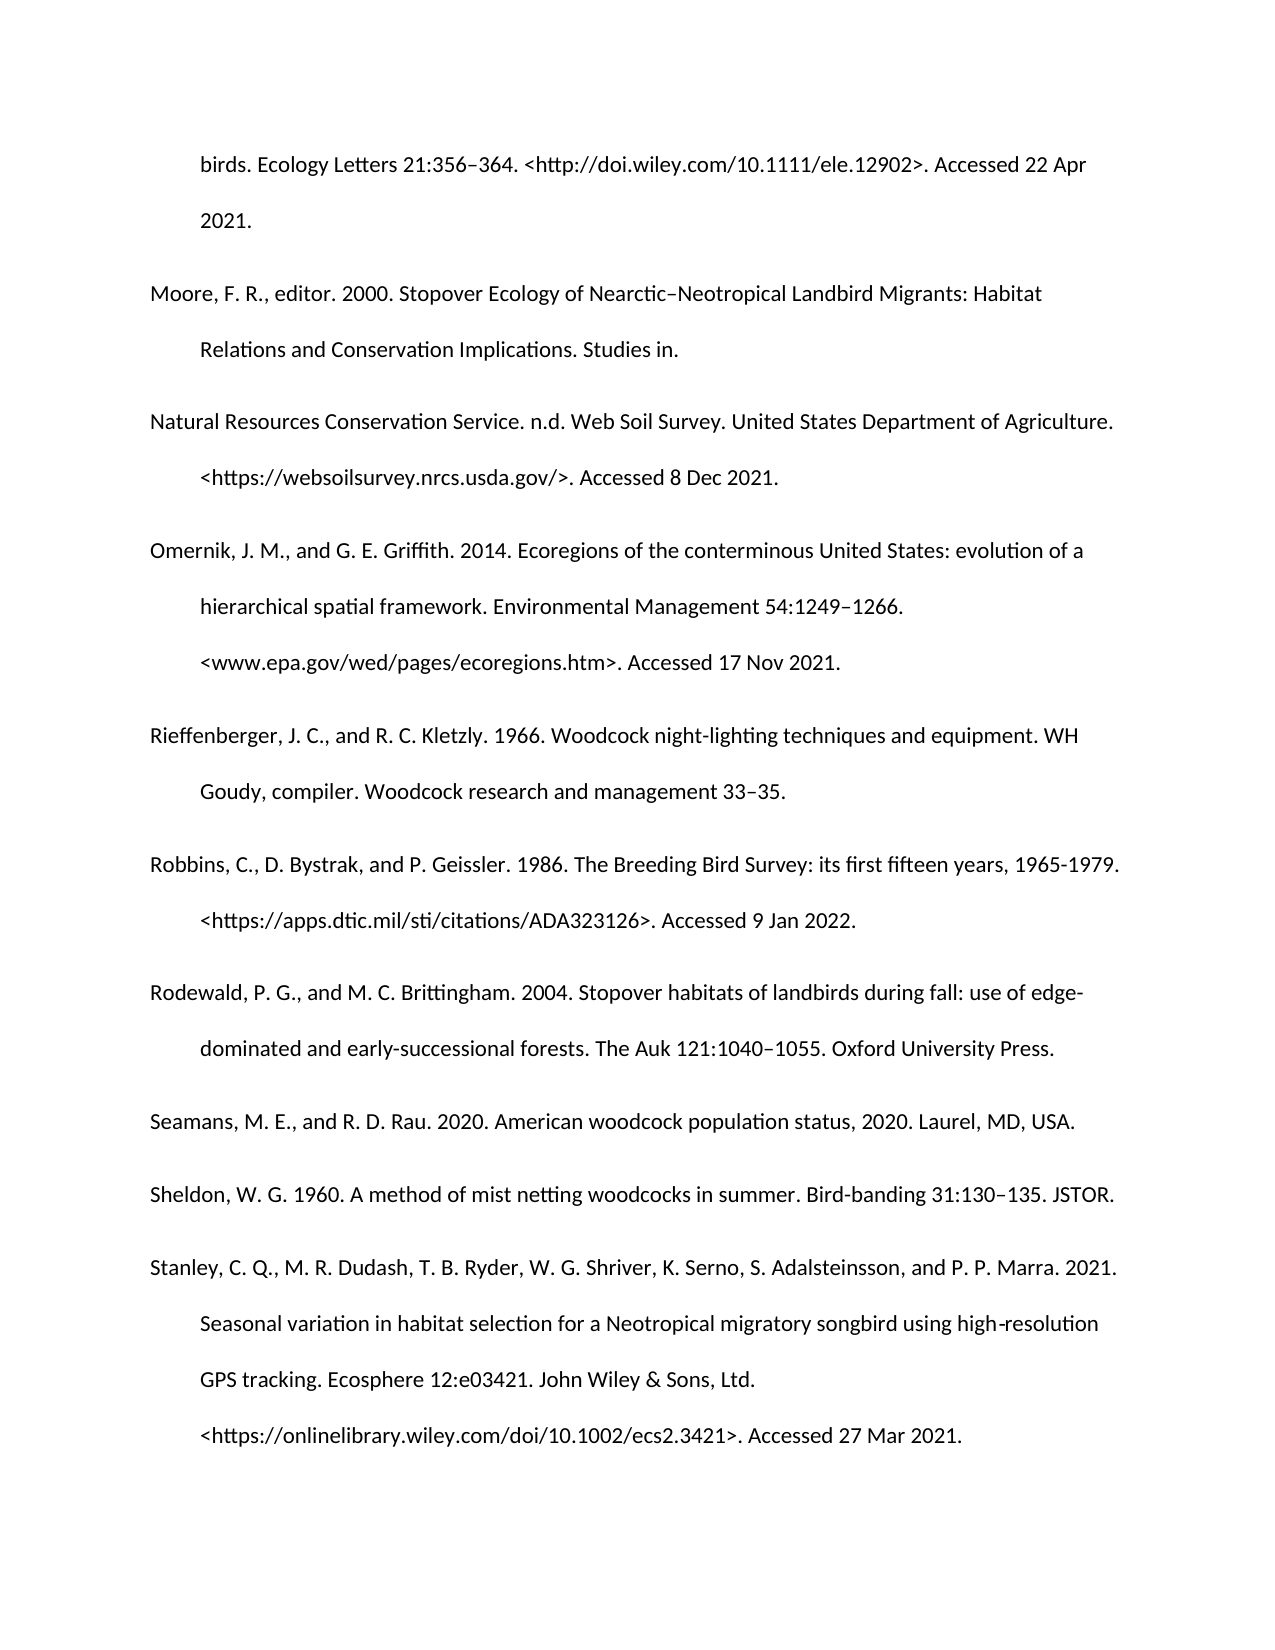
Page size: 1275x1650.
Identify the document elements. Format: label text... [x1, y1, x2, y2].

text Omernik, J. M., and G. E. Griffith. 2014. Ecoregions of the conterminous United States: evolution of a hierarchical spatial framework. Environmental Management 54:1249–1266. <www.epa.gov/wed/pages/ecoregions.htm>. Accessed 17 Nov 2021. [150, 536, 1125, 676]
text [150, 150, 1125, 234]
text Seamans, M. E., and R. D. Rau. 2020. American woodcock population status, 2020. Laurel, MD, USA. [150, 1107, 1125, 1135]
text Robbins, C., D. Bystrak, and P. Geissler. 1986. The Breeding Bird Survey: its first fifteen years, 1965-1979. <https://apps.dtic.mil/sti/citations/ADA323126>. Accessed 9 Jan 2022. [150, 850, 1125, 934]
text Sheldon, W. G. 1960. A method of mist netting woodcocks in summer. Bird-banding 31:130–135. JSTOR. [150, 1180, 1125, 1208]
text Moore, F. R., editor. 2000. Stopover Ecology of Nearctic–Neotropical Landbird Migrants: Habitat Relations and Conservation Implications. Studies in. [150, 279, 1125, 363]
text Natural Resources Conservation Service. n.d. Web Soil Survey. United States Department of Agriculture. <https://websoilsurvey.nrcs.usda.gov/>. Accessed 8 Dec 2021. [150, 407, 1125, 492]
text Rieffenberger, J. C., and R. C. Kletzly. 1966. Woodcock night-lighting techniques and equipment. WH Goudy, compiler. Woodcock research and management 33–35. [150, 721, 1125, 805]
text Rodewald, P. G., and M. C. Brittingham. 2004. Stopover habitats of landbirds during fall: use of edge-dominated and early-successional forests. The Auk 121:1040–1055. Oxford University Press. [150, 978, 1125, 1063]
text Stanley, C. Q., M. R. Dudash, T. B. Ryder, W. G. Shriver, K. Serno, S. Adalsteinsson, and P. P. Marra. 2021. Seasonal variation in habitat selection for a Neotropical migratory songbird using high‐resolution GPS tracking. Ecosphere 12:e03421. John Wiley & Sons, Ltd. <https://onlinelibrary.wiley.com/doi/10.1002/ecs2.3421>. Accessed 27 Mar 2021. [150, 1253, 1125, 1449]
